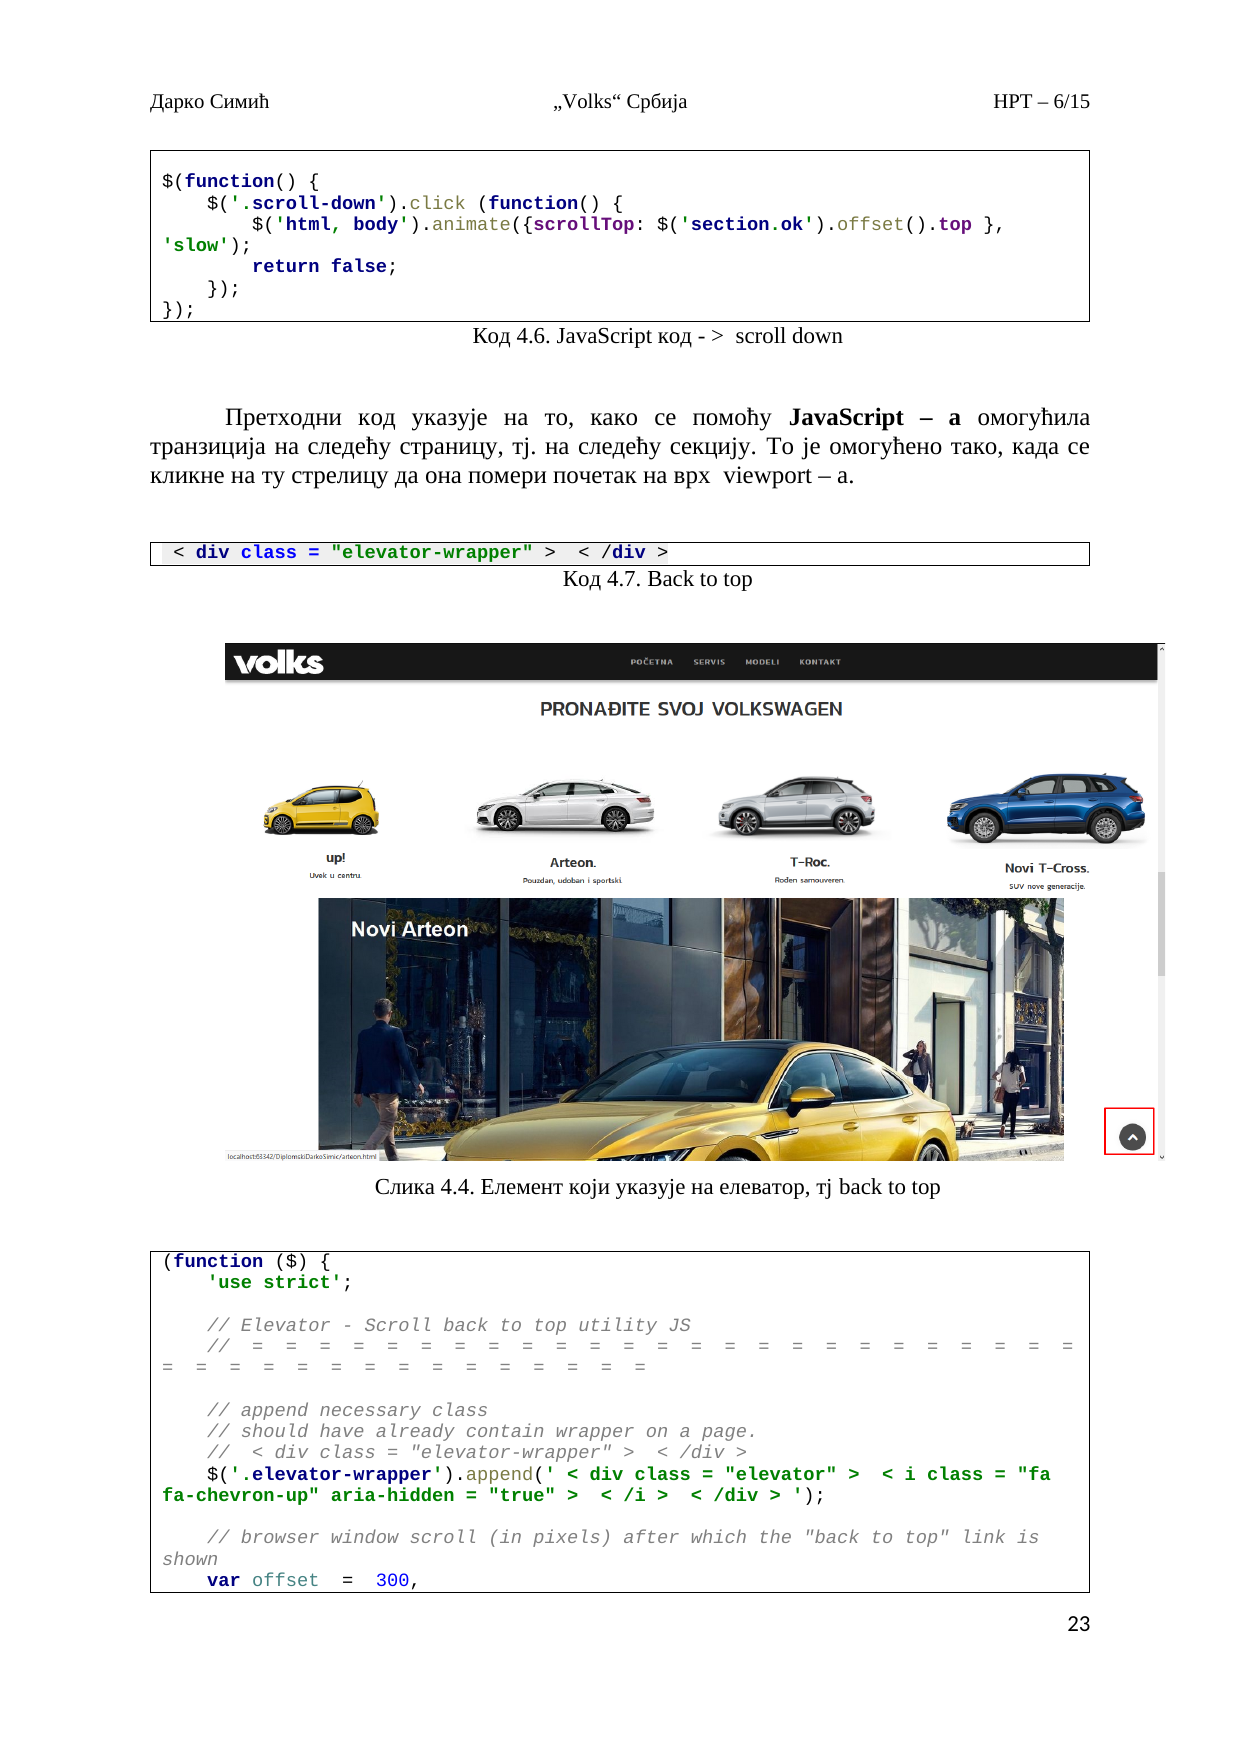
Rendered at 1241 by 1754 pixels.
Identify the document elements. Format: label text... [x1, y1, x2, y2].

text Код 4.6. ЈаvaScript код - > scroll down [150, 322, 1090, 348]
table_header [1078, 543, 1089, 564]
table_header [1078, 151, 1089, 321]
text Слика 4.4. Елемент који указује на елеватор, тј back to top [150, 1173, 1090, 1199]
picture [225, 643, 1166, 1161]
text Претходни код указује на то, како се помоћу JavaScript – a омогућила транзиција на следећу страницу, тј. на следећу секцију. To je oмогућено тако, када се кликне на ту стрелицу да она помери почетак на врх viewport – a. [150, 402, 1090, 488]
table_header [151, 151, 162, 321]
text Код 4.7. Back to top [150, 566, 1090, 592]
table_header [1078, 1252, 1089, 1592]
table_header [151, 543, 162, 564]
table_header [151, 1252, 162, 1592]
